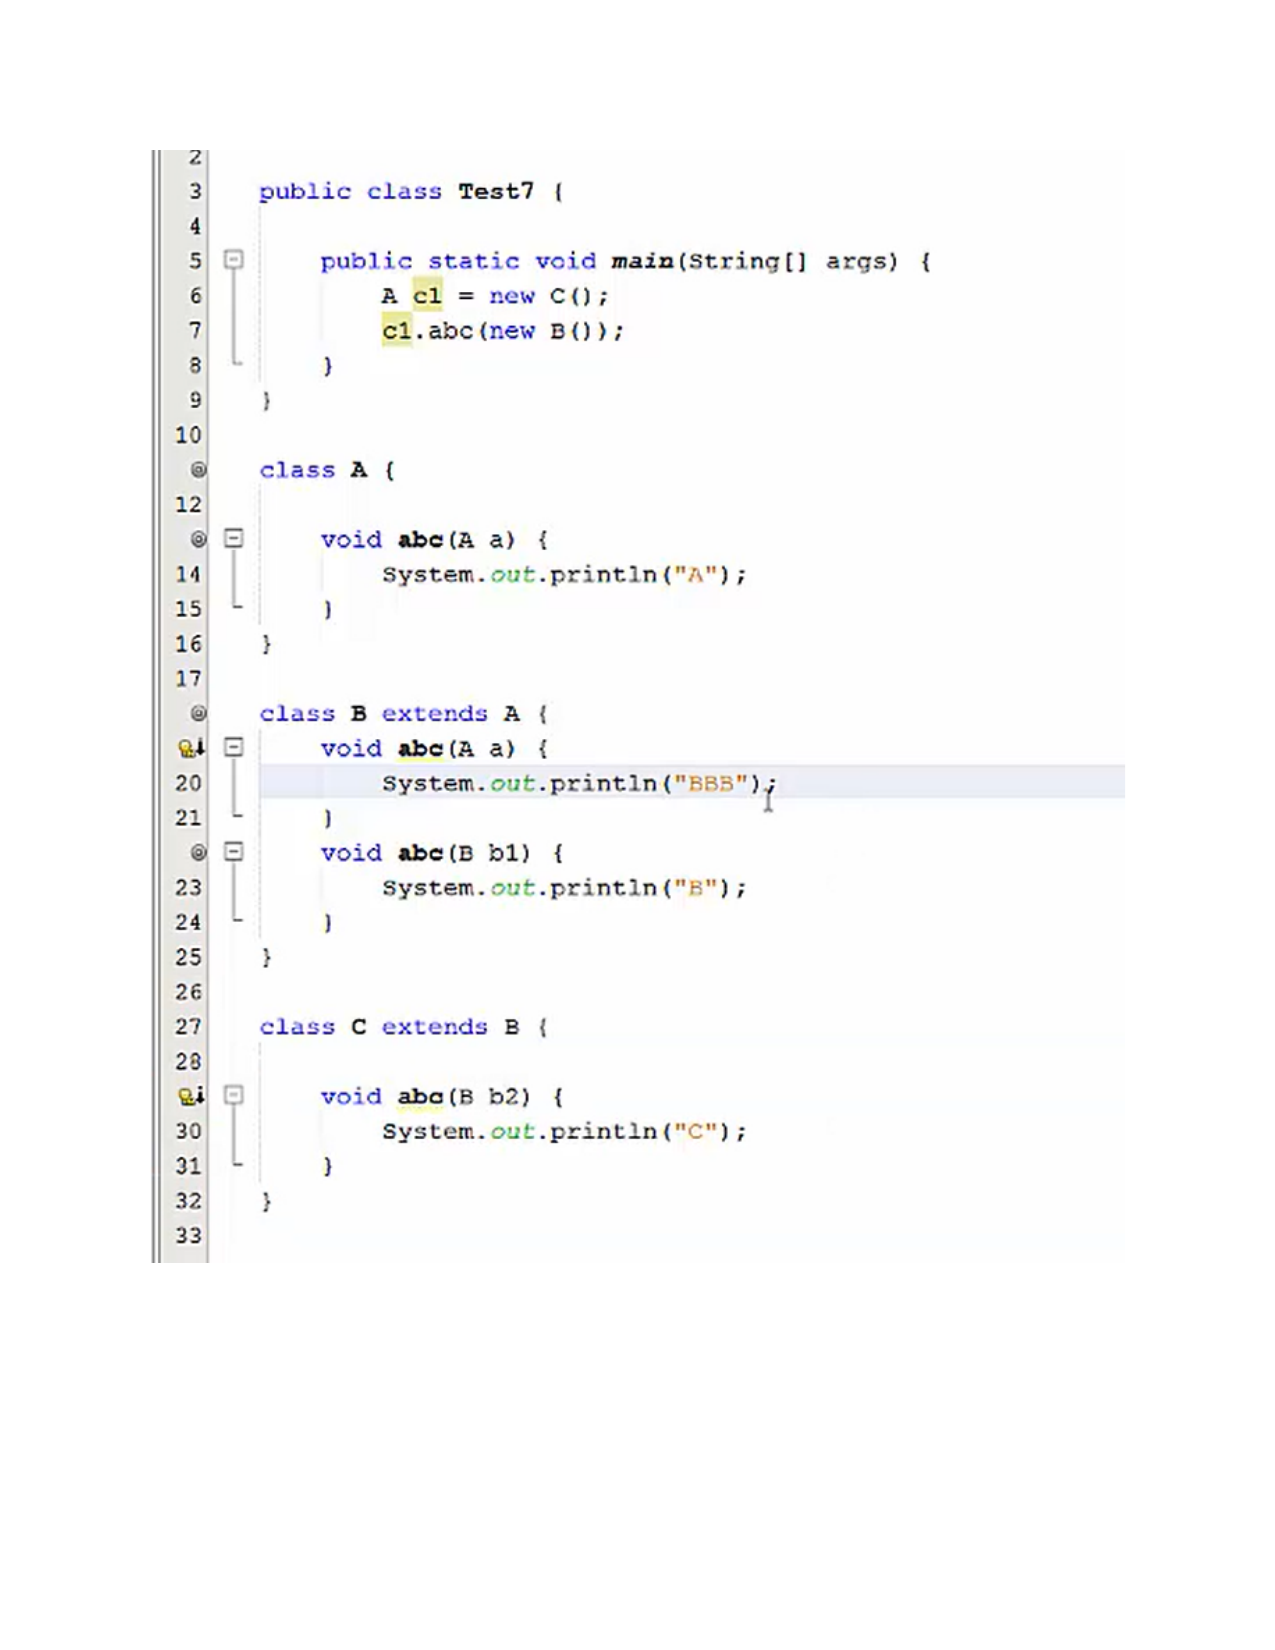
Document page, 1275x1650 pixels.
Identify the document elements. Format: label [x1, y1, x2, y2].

picture [150, 150, 1125, 1263]
